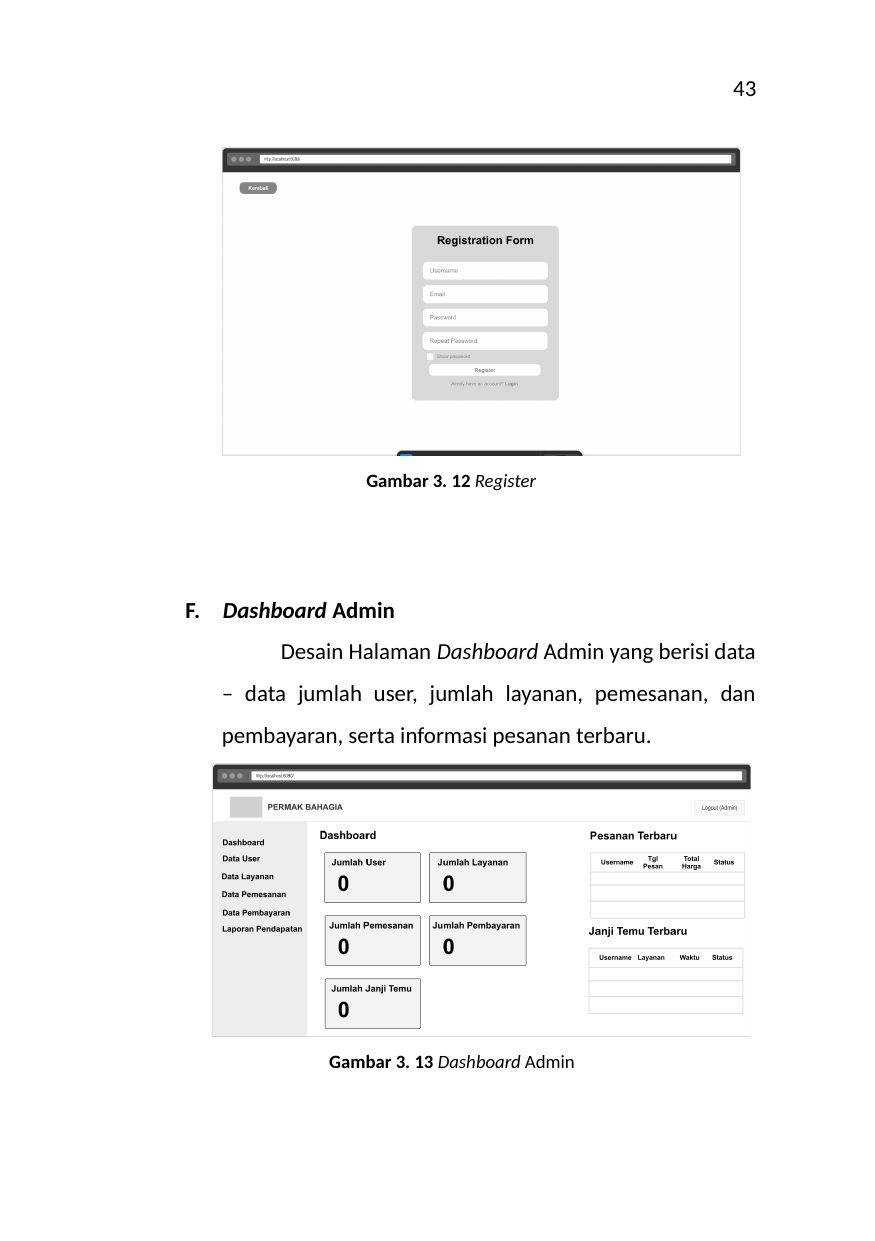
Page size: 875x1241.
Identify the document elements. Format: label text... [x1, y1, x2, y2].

text Desain Halaman Dashboard Admin yang berisi data – data jumlah user, jumlah layanan, pemesanan, dan pembayaran, serta informasi pesanan terbaru. [222, 637, 756, 749]
picture [212, 763, 751, 1037]
list Dashboard Admin [185, 596, 756, 624]
picture [222, 147, 741, 456]
